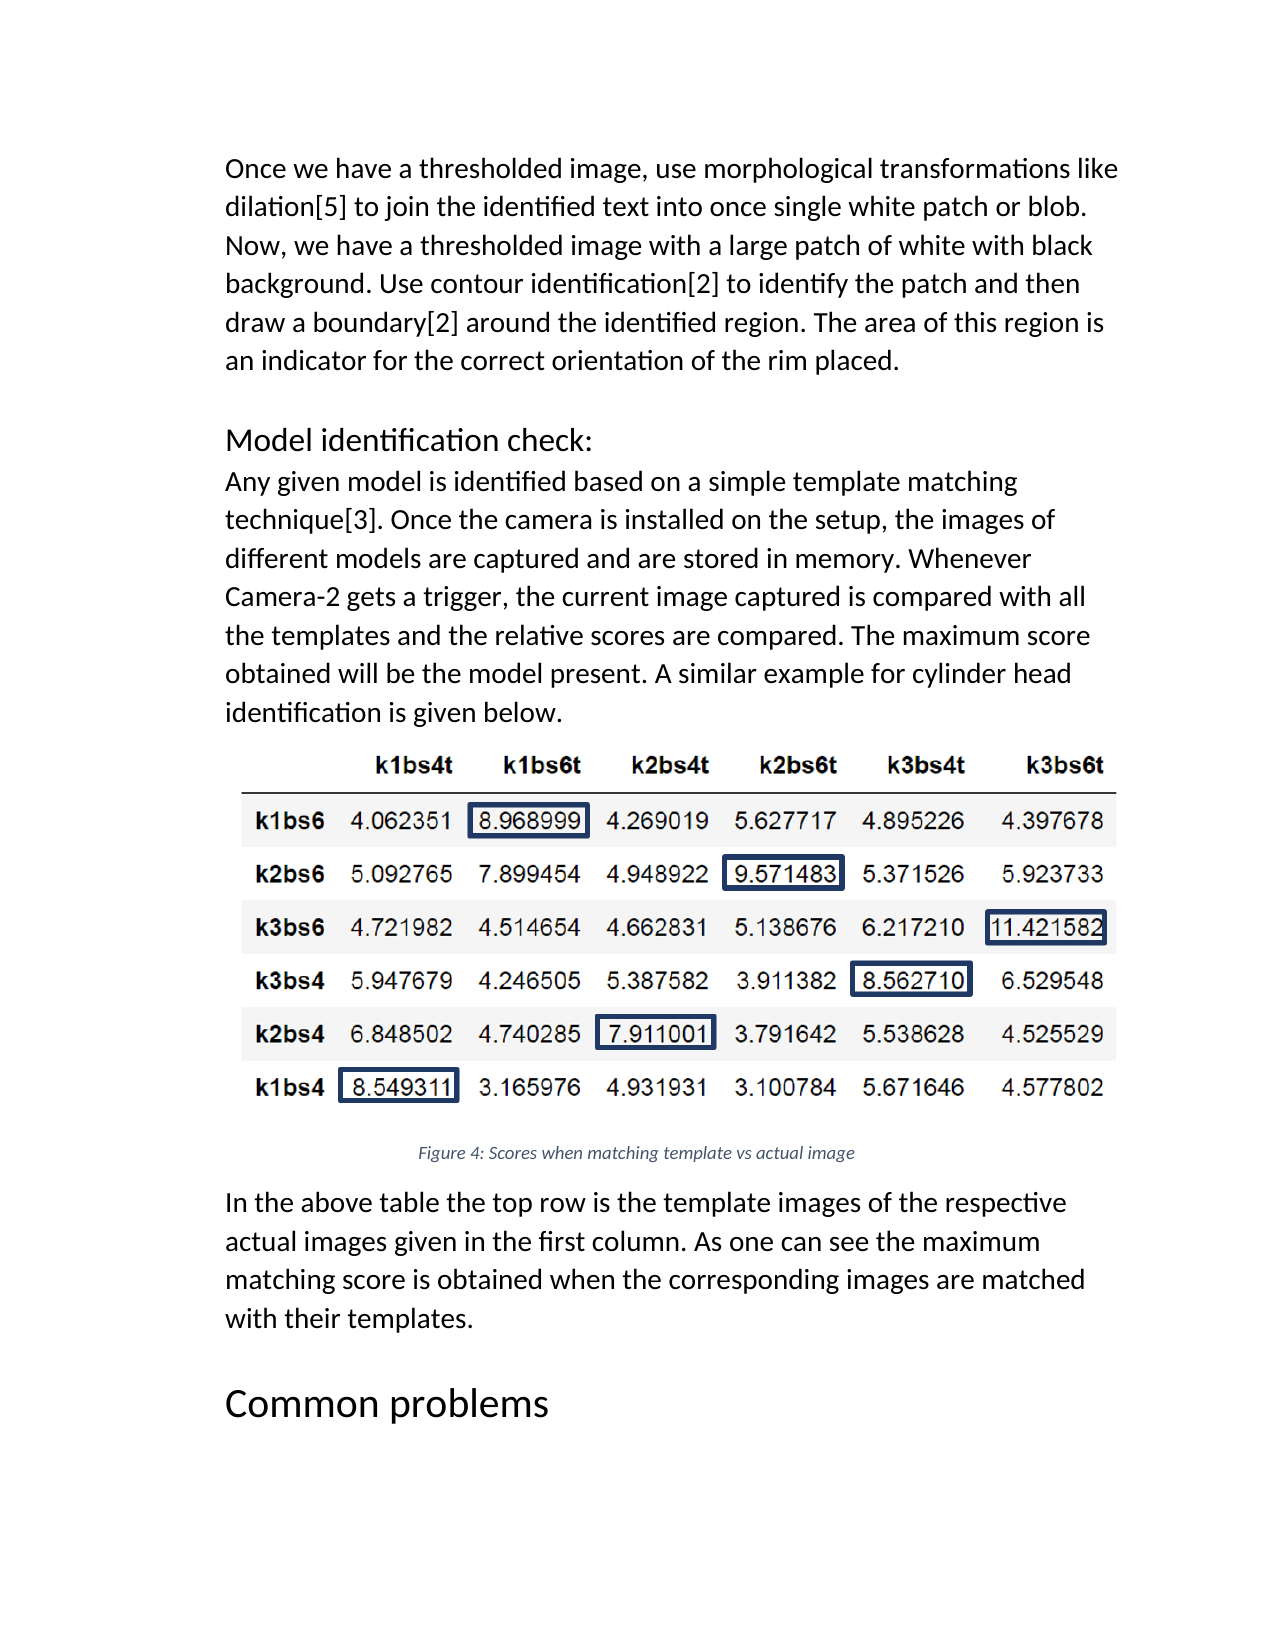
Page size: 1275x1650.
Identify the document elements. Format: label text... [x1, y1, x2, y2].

list Model identification check: [225, 419, 1125, 460]
list Once we have a thresholded image, use morphological transformations like dilation[5] to join the identified text into once single white patch or blob. Now, we have a thresholded image with a large patch of white with black background. Use contour identification[2] to identify the patch and then draw a boundary[2] around the identified region. The area of this region is an indicator for the correct orientation of the rim placed. [225, 150, 1125, 378]
list Any given model is identified based on a simple template matching technique[3]. Once the camera is installed on the setup, the images of different models are captured and are stored in memory. Whenever Camera-2 gets a trigger, the current image captured is compared with all the templates and the relative scores are compared. The maximum score obtained will be the model present. A similar example for cylinder head identification is given below. [225, 463, 1125, 729]
list Common problems [225, 1377, 1125, 1428]
picture [225, 732, 1133, 1122]
list In the above table the top row is the template images of the respective actual images given in the first column. As one can see the maximum matching score is obtained when the corresponding images are matched with their templates. [225, 1184, 1125, 1336]
